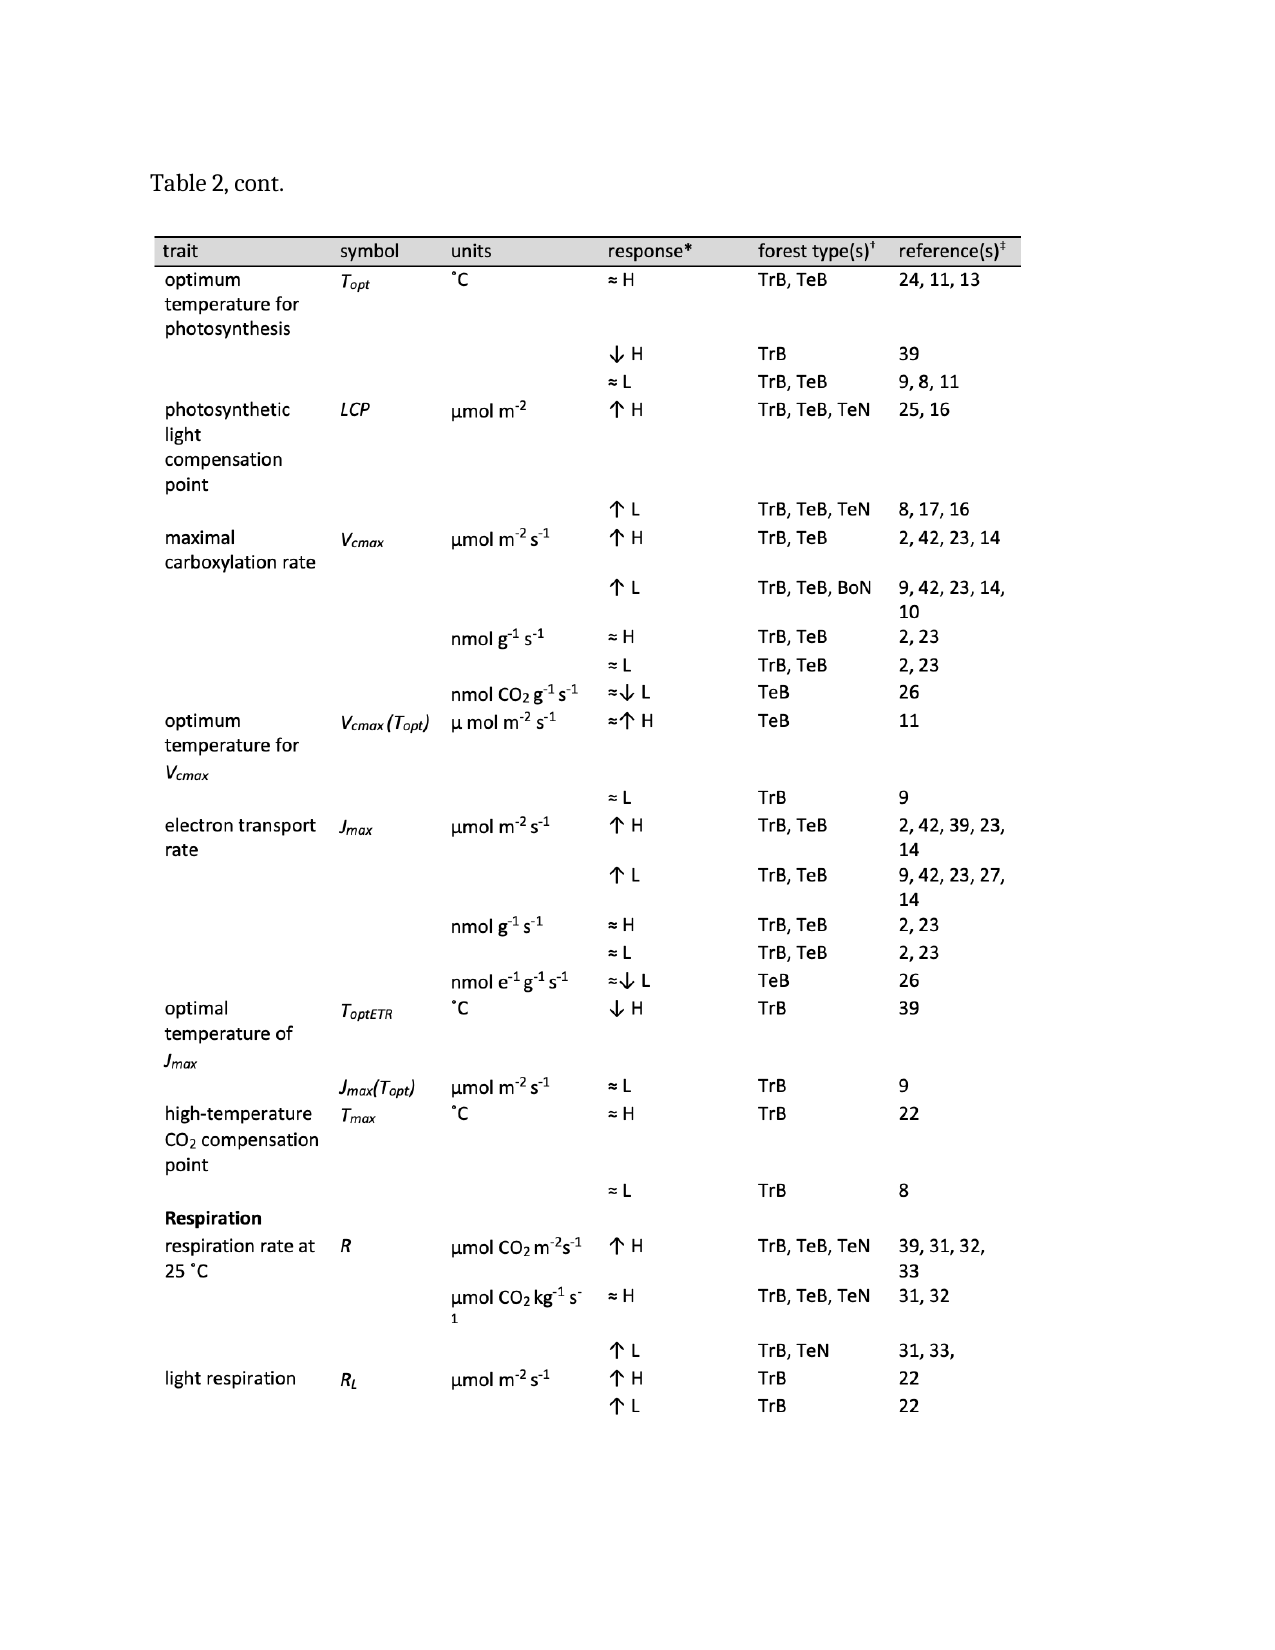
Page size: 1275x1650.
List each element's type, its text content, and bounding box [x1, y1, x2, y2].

text Table 2, cont. [150, 169, 1125, 197]
picture [150, 230, 1025, 1434]
